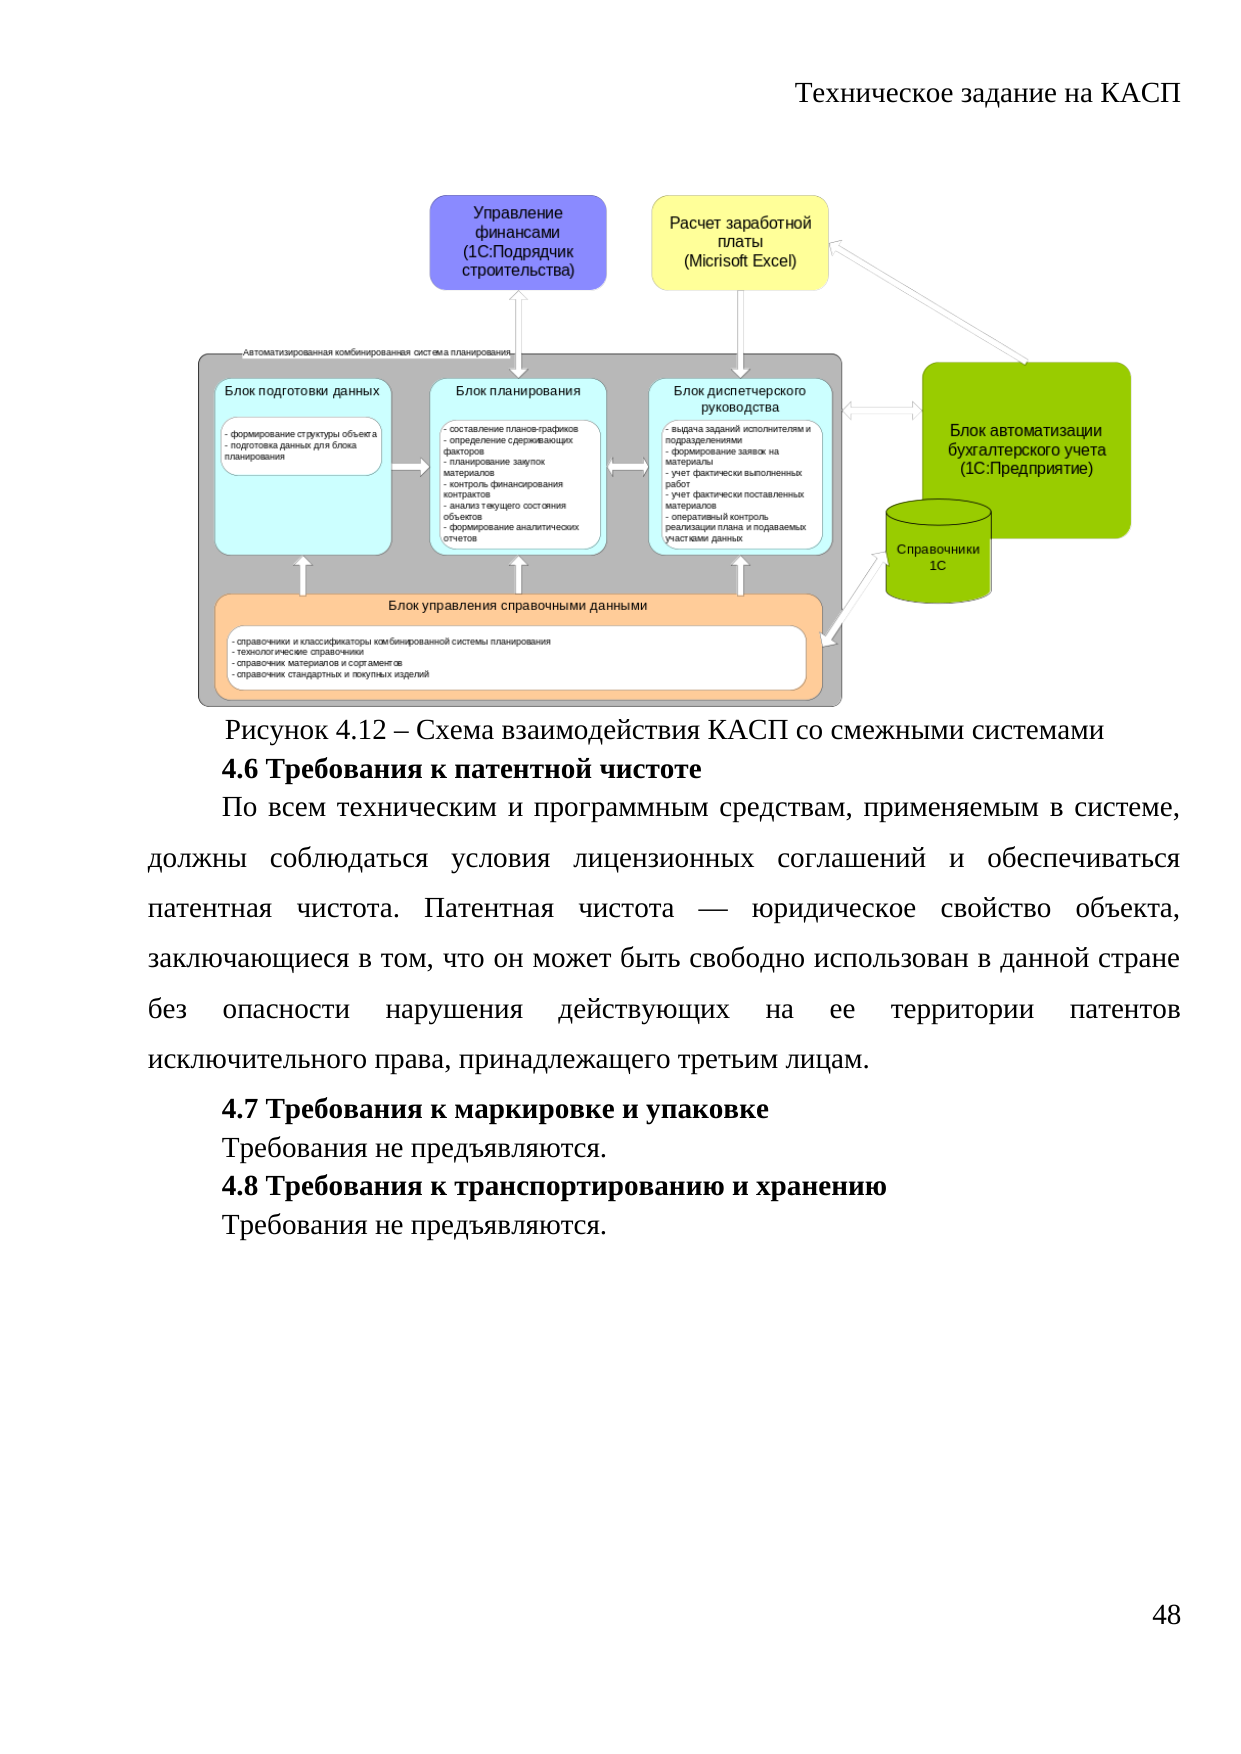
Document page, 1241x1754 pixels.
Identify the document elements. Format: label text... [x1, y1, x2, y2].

subtitle Требования к маркировке и упаковке [148, 1091, 1181, 1125]
subtitle Требования к транспортированию и хранению [148, 1168, 1181, 1202]
text По всем техническим и программным средствам, применяемым в системе, должны соблюдаться условия лицензионных соглашений и обеспечиваться патентная чистота. Патентная чистота — юридическое свойство объекта, заключающиеся в том, что он может быть свободно использован в данной стране без опасности нарушения действующих на ее территории патентов исключительного права, принадлежащего третьим лицам. [148, 789, 1181, 1075]
text Требования не предъявляются. [148, 1207, 1181, 1241]
subtitle Требования к патентной чистоте [148, 751, 1181, 784]
text Требования не предъявляются. [148, 1130, 1181, 1163]
